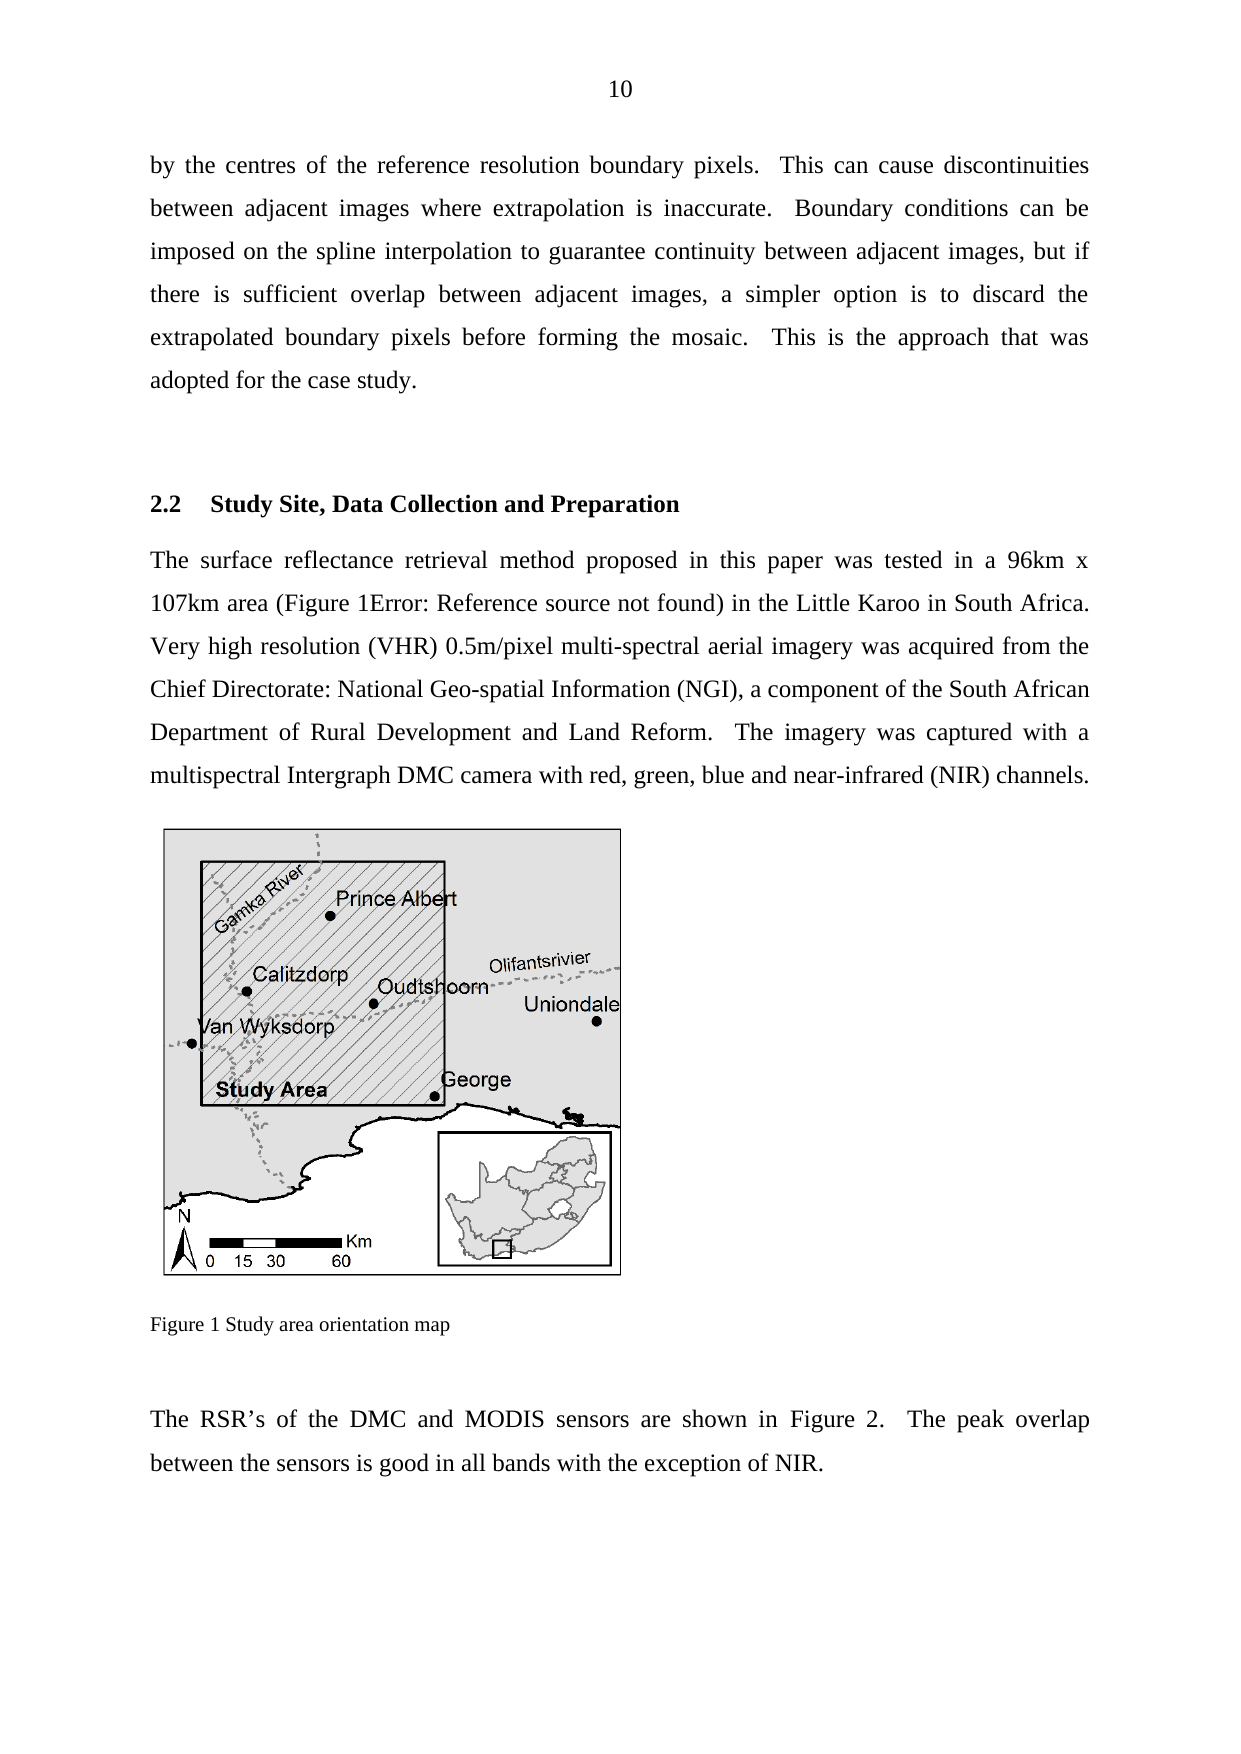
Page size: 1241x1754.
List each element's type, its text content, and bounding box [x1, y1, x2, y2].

text The RSR’s of the DMC and MODIS sensors are shown in Figure 2. The peak overlap between the sensors is good in all bands with the exception of NIR. [150, 1404, 1090, 1476]
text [150, 150, 1090, 394]
text Figure 1 Study area orientation map [150, 1312, 1090, 1336]
picture [150, 816, 633, 1286]
subtitle Study Site, Data Collection and Preparation [150, 489, 1090, 518]
